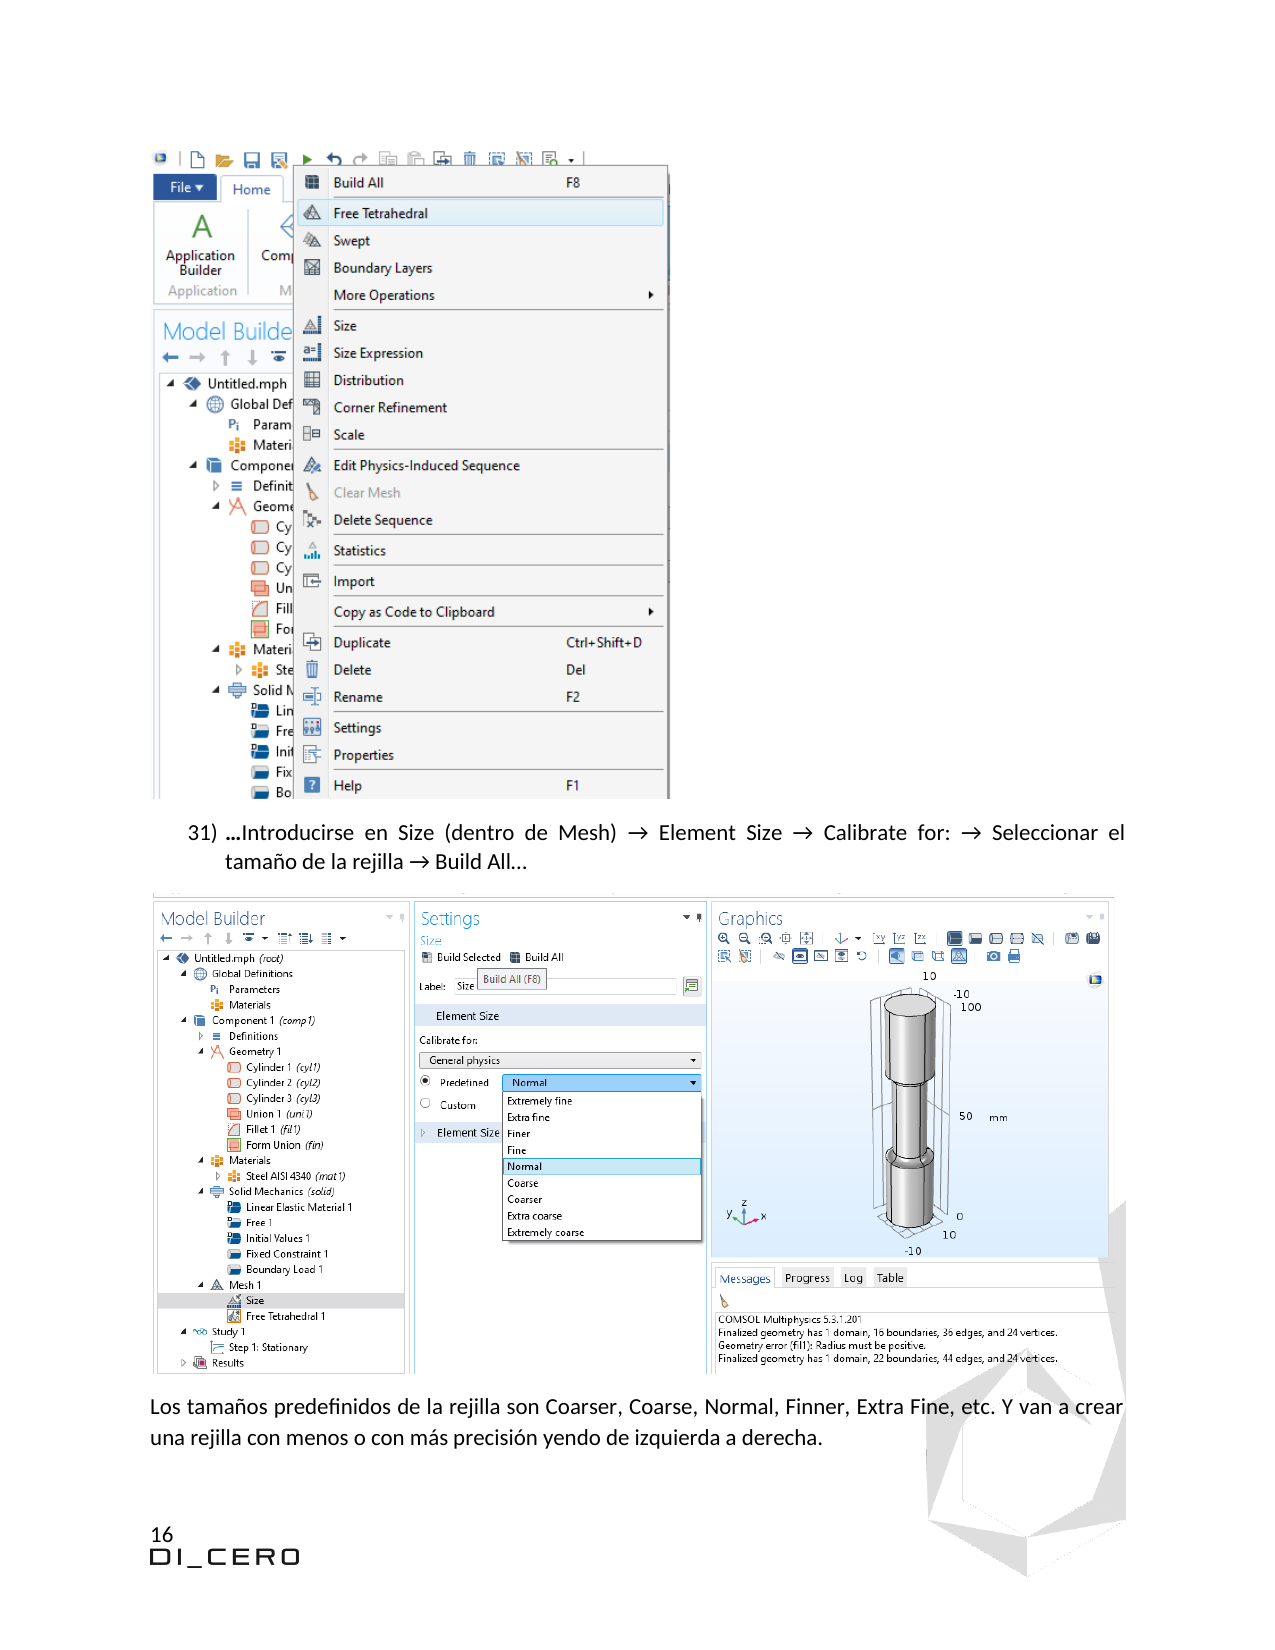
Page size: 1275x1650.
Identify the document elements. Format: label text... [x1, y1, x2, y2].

picture [150, 150, 671, 799]
picture [150, 1548, 299, 1568]
list …Introducirse en Size (dentro de Mesh) → Element Size → Calibrate for: → Seleccionar el tamaño de la rejilla → Build All… [187, 818, 1125, 875]
text Los tamaños predefinidos de la rejilla son Coarser, Coarse, Normal, Finner, Extra Fine, etc. Y van a crear una rejilla con menos o con más precisión yendo de izquierda a derecha. [150, 1392, 1125, 1451]
picture [150, 893, 1126, 1577]
